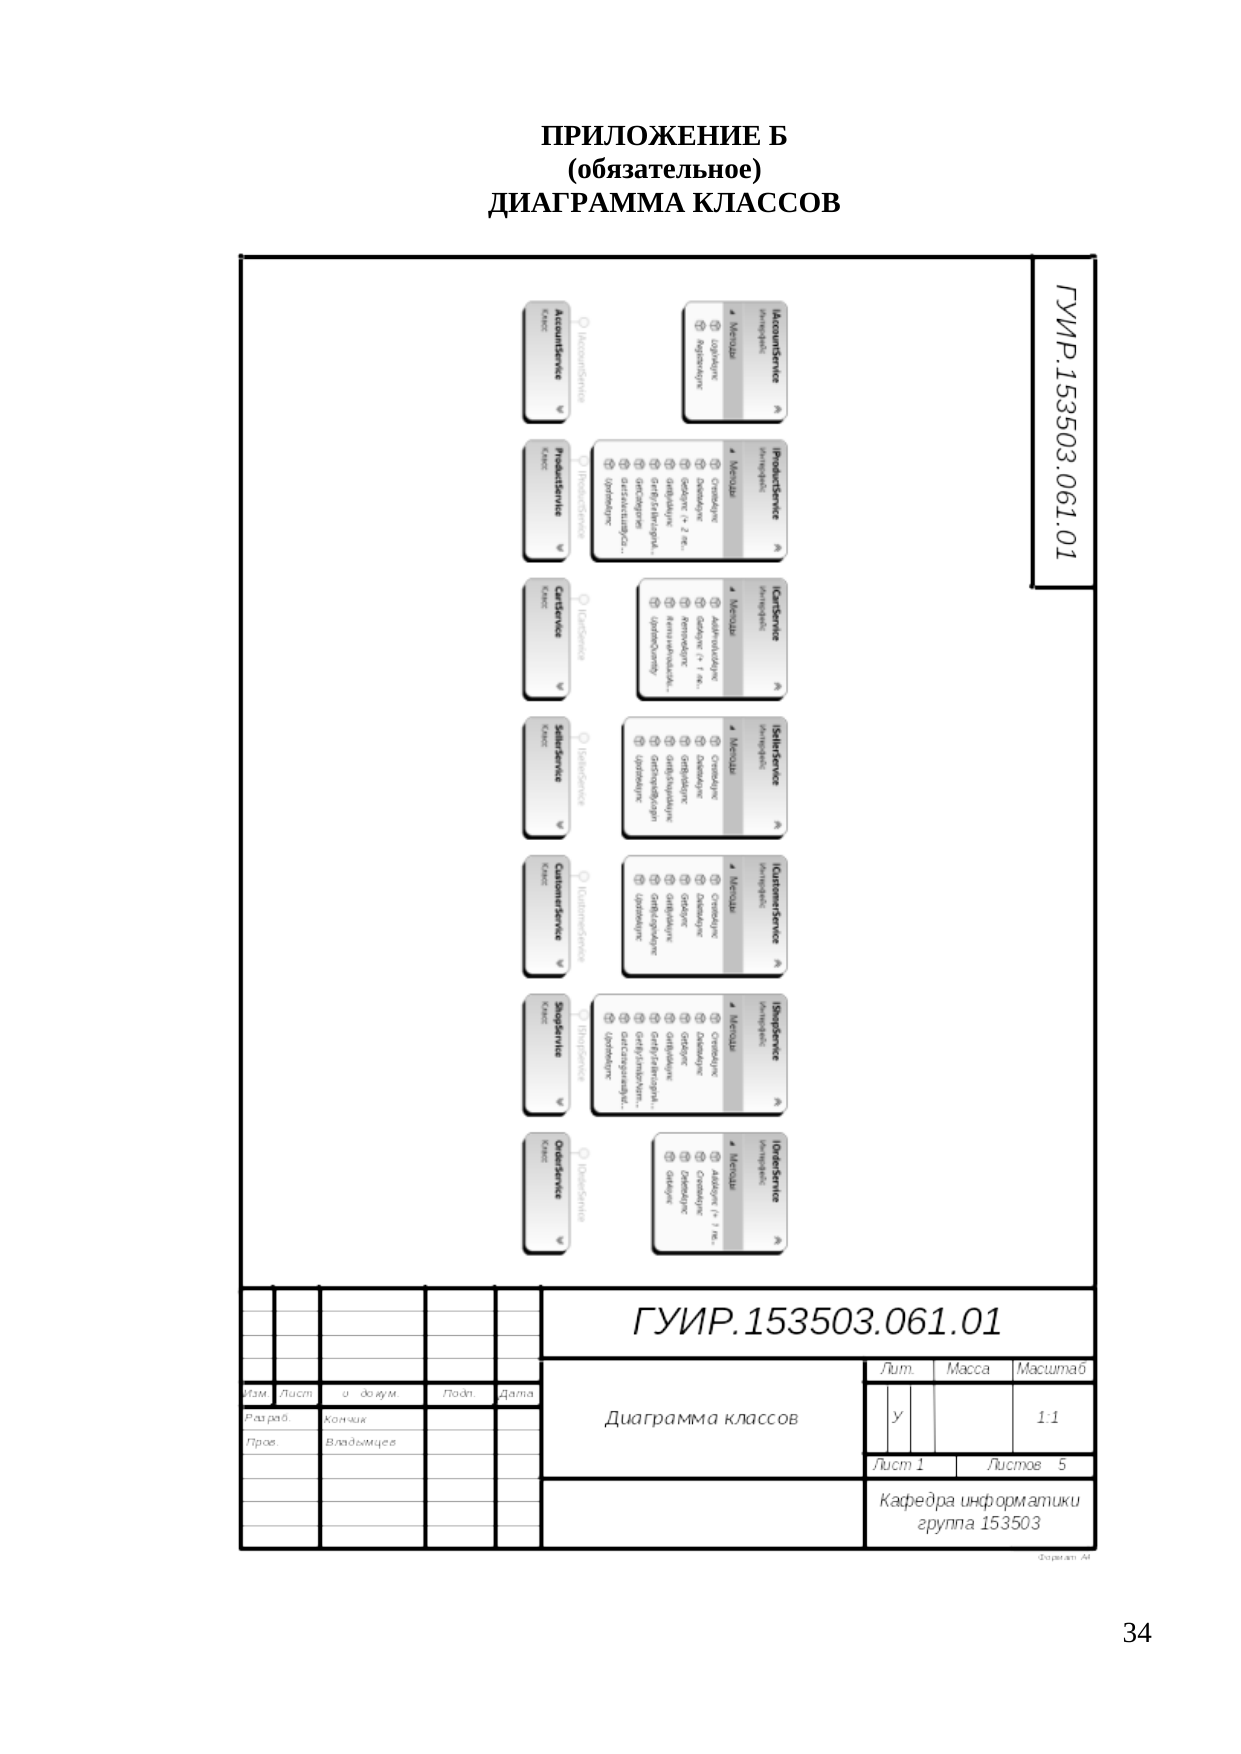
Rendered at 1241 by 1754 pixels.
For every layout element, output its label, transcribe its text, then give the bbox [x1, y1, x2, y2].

text ПРИЛОЖЕНИЕ Б (обязательное) Диаграмма классов [177, 118, 1152, 219]
